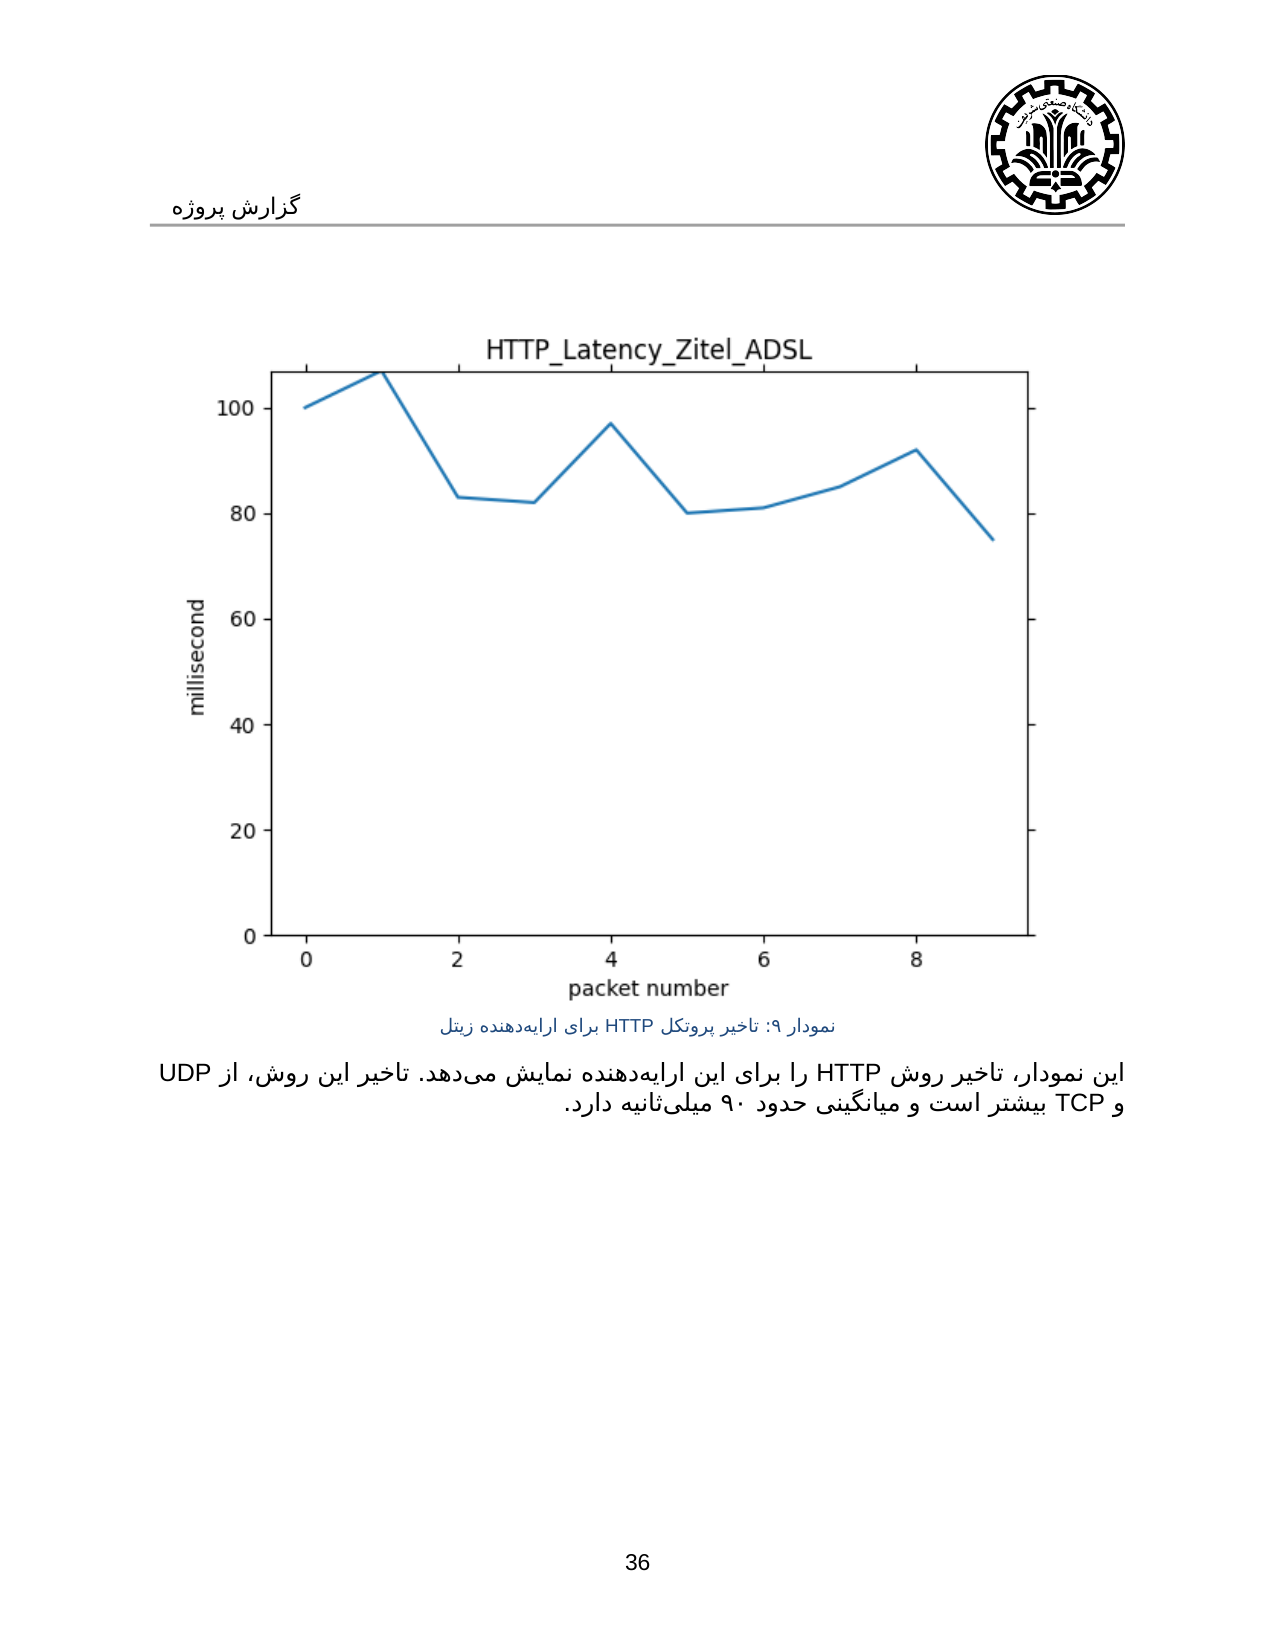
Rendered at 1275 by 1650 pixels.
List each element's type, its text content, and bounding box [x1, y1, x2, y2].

picture [150, 283, 1125, 1016]
text این نمودار، تاخیر روش HTTP را برای این ارایه‌دهنده نمایش می‌دهد. تاخیر این روش، از UDP و TCP بیشتر است و میانگینی حدود ۹۰ میلی‌ثانیه دارد. [150, 1058, 1125, 1117]
picture [985, 75, 1125, 215]
text نمودار ۹: تاخیر پروتکل HTTP برای ارایه‌دهنده زیتل [150, 1016, 1125, 1037]
